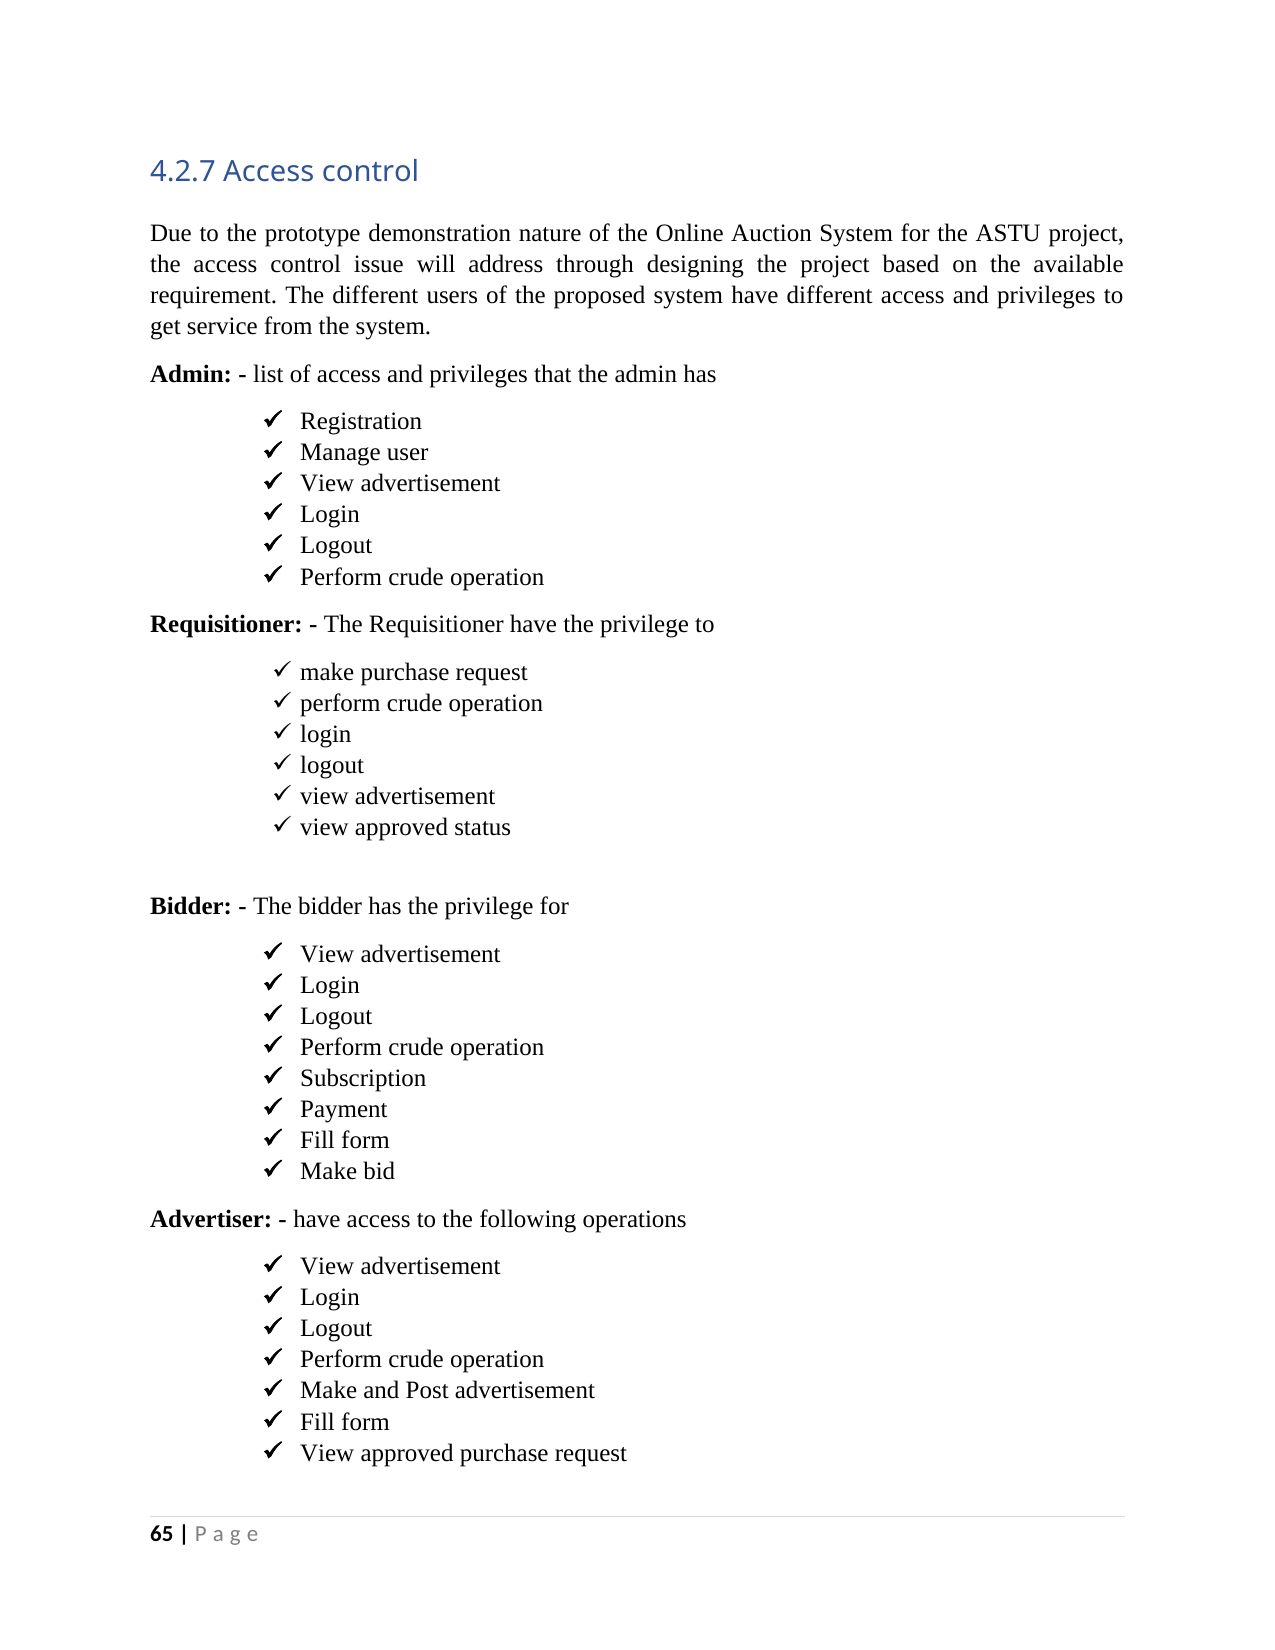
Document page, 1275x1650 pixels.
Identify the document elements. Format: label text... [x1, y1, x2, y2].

subtitle 4.2.7 Access control [150, 150, 1125, 190]
list Fill form [262, 1407, 1125, 1435]
list View approved purchase request [262, 1438, 1125, 1466]
text Advertiser: - have access to the following operations [150, 1204, 1125, 1232]
list View advertisement [262, 1251, 1125, 1280]
list Registration [262, 406, 1125, 435]
list Logout [262, 531, 1125, 559]
list view approved status [225, 812, 1125, 841]
list Login [262, 1282, 1125, 1311]
list Perform crude operation [262, 1032, 1125, 1061]
list Subscription [262, 1063, 1125, 1092]
list Logout [262, 1001, 1125, 1029]
list Make and Post advertisement [262, 1376, 1125, 1404]
list Perform crude operation [262, 562, 1125, 590]
list View advertisement [262, 468, 1125, 497]
text Bidder: - The bidder has the privilege for [150, 891, 1125, 920]
list logout [225, 750, 1125, 779]
list Manage user [262, 437, 1125, 466]
list View advertisement [262, 939, 1125, 967]
text Admin: - list of access and privileges that the admin has [150, 359, 1125, 387]
list Logout [262, 1313, 1125, 1342]
list login [225, 719, 1125, 748]
list Perform crude operation [262, 1344, 1125, 1373]
text Requisitioner: - The Requisitioner have the privilege to [150, 609, 1125, 638]
list Login [262, 970, 1125, 998]
list perform crude operation [225, 688, 1125, 717]
list make purchase request [225, 657, 1125, 686]
list Fill form [262, 1125, 1125, 1154]
text Due to the prototype demonstration nature of the Online Auction System for the ASTU project, the access control issue will address through designing the project based on the available requirement. The different users of the proposed system have different access and privileges to get service from the system. [150, 218, 1125, 340]
list view advertisement [225, 781, 1125, 810]
list Login [262, 499, 1125, 528]
list Payment [262, 1094, 1125, 1123]
list Make bid [262, 1156, 1125, 1185]
